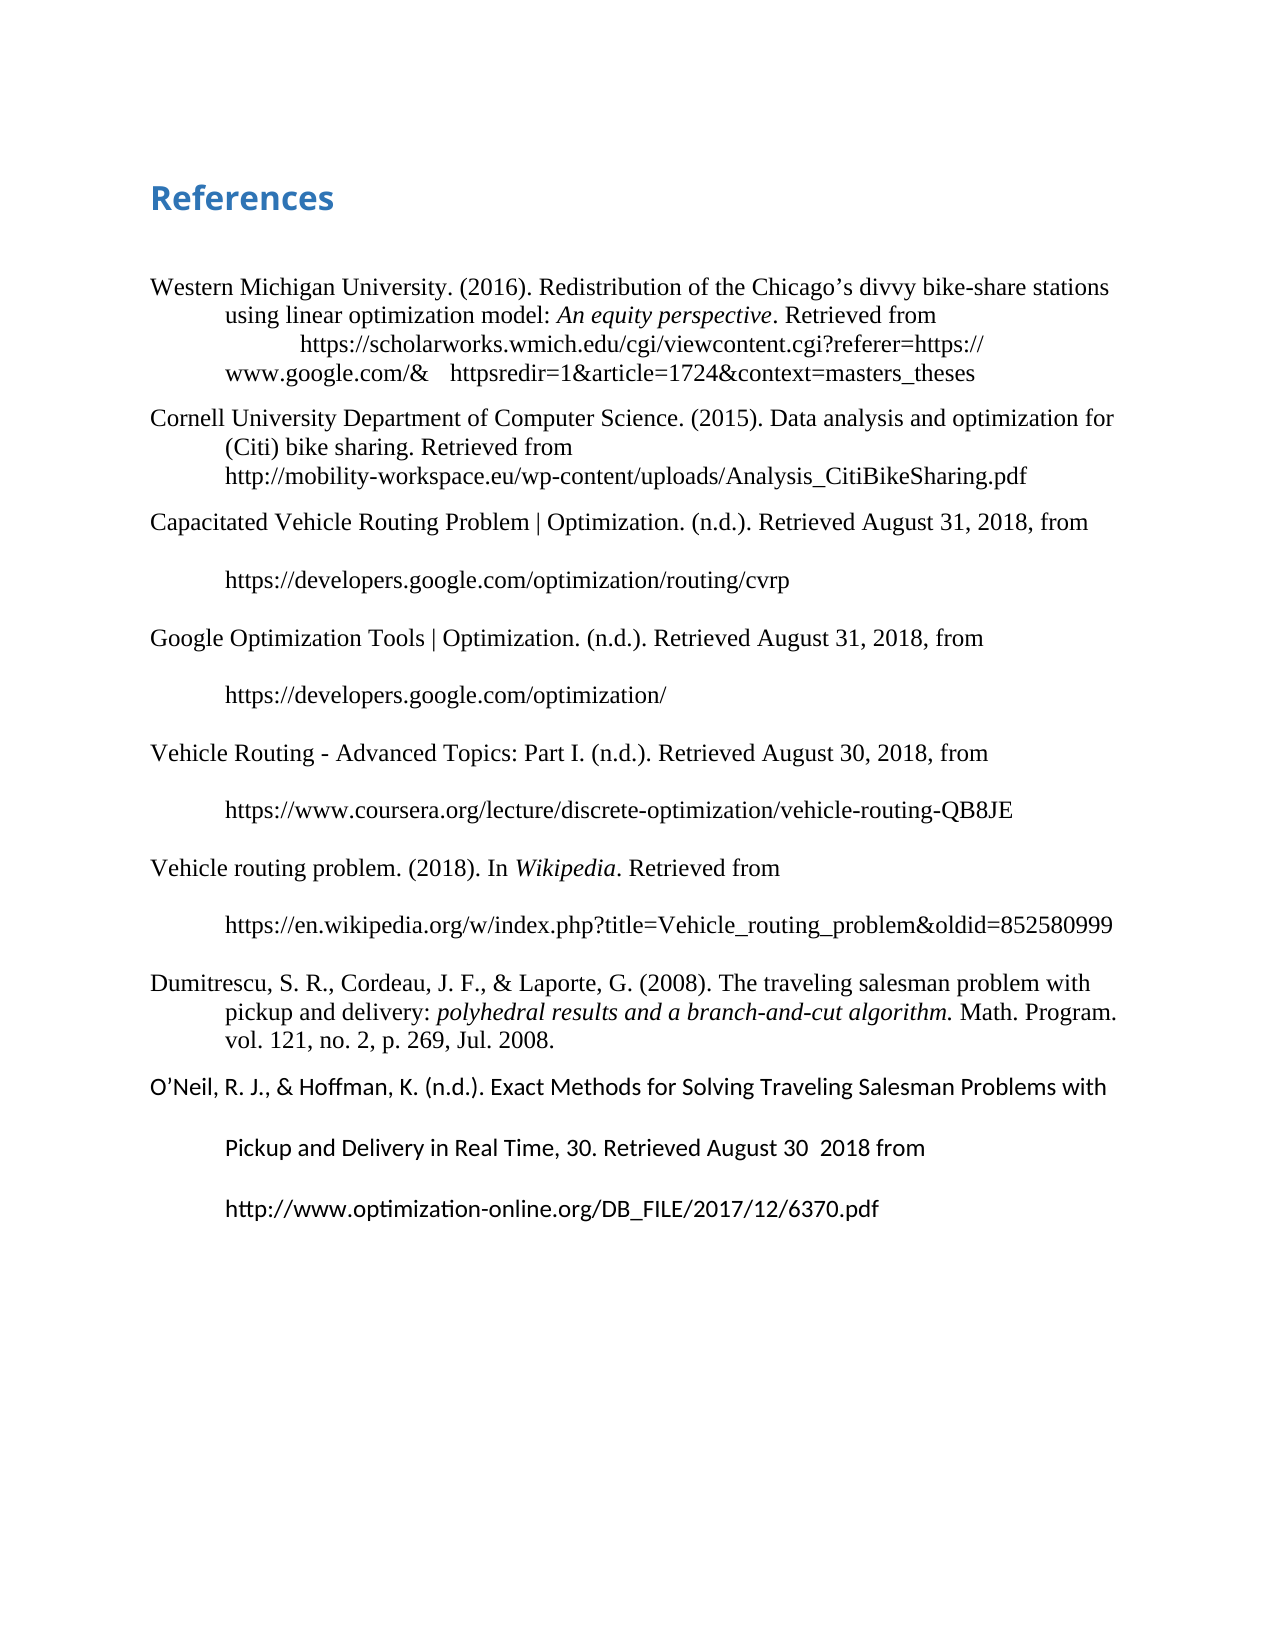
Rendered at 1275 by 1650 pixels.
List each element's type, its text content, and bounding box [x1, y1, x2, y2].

text Dumitrescu, S. R., Cordeau, J. F., & Laporte, G. (2008). The traveling salesman problem with pickup and delivery: polyhedral results and a branch-and-cut algorithm. Math. Program. vol. 121, no. 2, p. 269, Jul. 2008. [150, 968, 1125, 1054]
text Western Michigan University. (2016). Redistribution of the Chicago’s divvy bike-share stations using linear optimization model: An equity perspective. Retrieved from https://scholarworks.wmich.edu/cgi/viewcontent.cgi?referer=https://www.google.com/& httpsredir=1&article=1724&context=masters_theses [150, 272, 1125, 387]
text Capacitated Vehicle Routing Problem | Optimization. (n.d.). Retrieved August 31, 2018, from https://developers.google.com/optimization/routing/cvrp [150, 506, 1125, 594]
text Google Optimization Tools | Optimization. (n.d.). Retrieved August 31, 2018, from https://developers.google.com/optimization/ [150, 623, 1125, 709]
text O’Neil, R. J., & Hoﬀman, K. (n.d.). Exact Methods for Solving Traveling Salesman Problems with Pickup and Delivery in Real Time, 30. Retrieved August 30 2018 from http://www.optimization-online.org/DB_FILE/2017/12/6370.pdf [150, 1071, 1125, 1223]
text Cornell University Department of Computer Science. (2015). Data analysis and optimization for (Citi) bike sharing. Retrieved from http://mobility-workspace.eu/wp-content/uploads/Analysis_CitiBikeSharing.pdf [150, 403, 1125, 489]
subtitle References [150, 175, 1125, 220]
text Vehicle Routing - Advanced Topics: Part I. (n.d.). Retrieved August 30, 2018, from https://www.coursera.org/lecture/discrete-optimization/vehicle-routing-QB8JE [150, 738, 1125, 824]
text Vehicle routing problem. (2018). In Wikipedia. Retrieved from https://en.wikipedia.org/w/index.php?title=Vehicle_routing_problem&oldid=852580999 [150, 853, 1125, 939]
